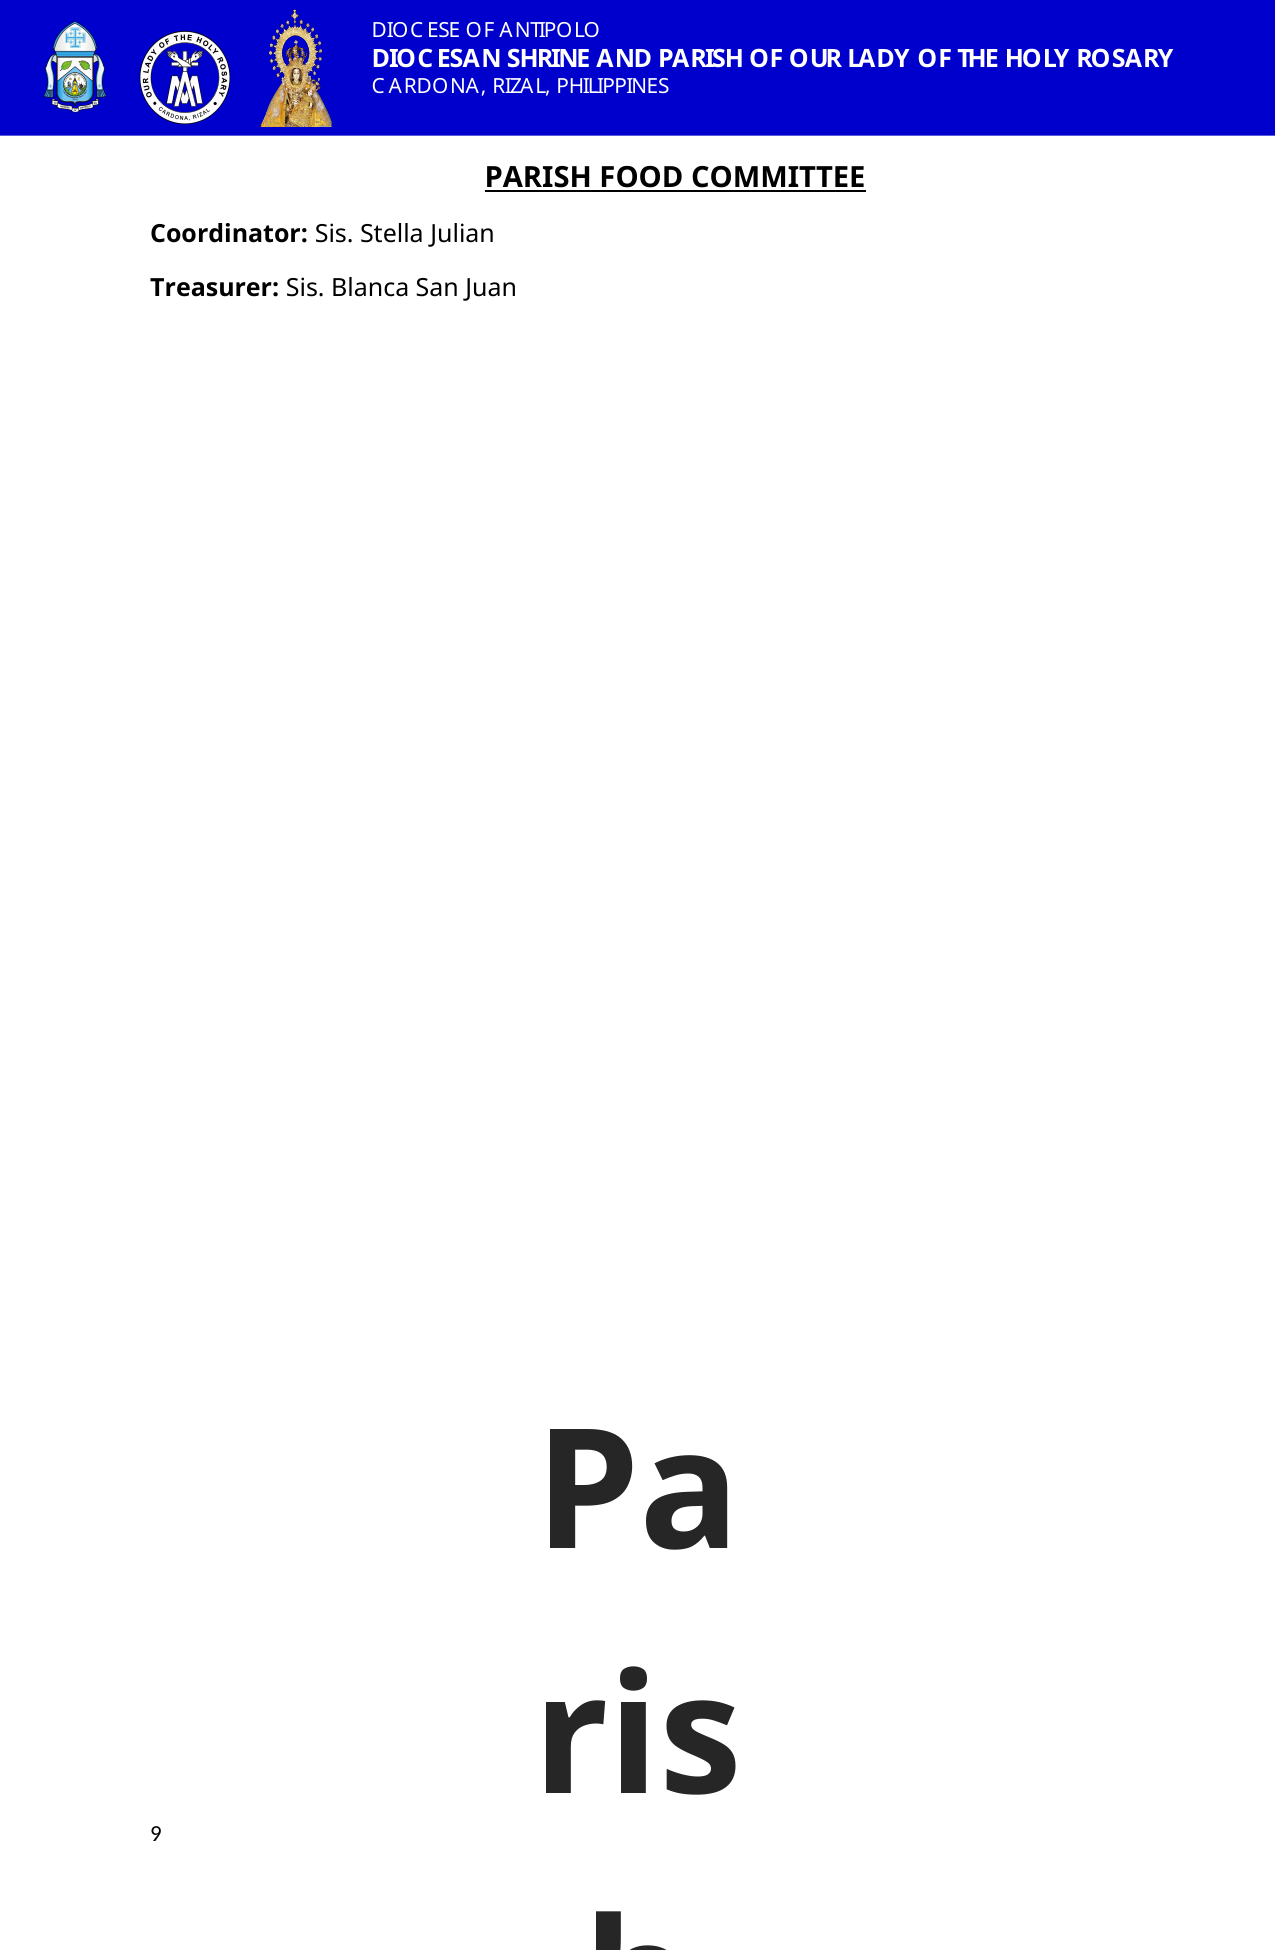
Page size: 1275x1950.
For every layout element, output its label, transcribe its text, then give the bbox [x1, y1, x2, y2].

picture [15, 7, 357, 127]
text Coordinator: Sis. Stella Julian [150, 216, 1200, 250]
text PARISH FOOD COMMITTEE [150, 156, 1200, 196]
text Treasurer: Sis. Blanca San Juan [150, 269, 1200, 303]
